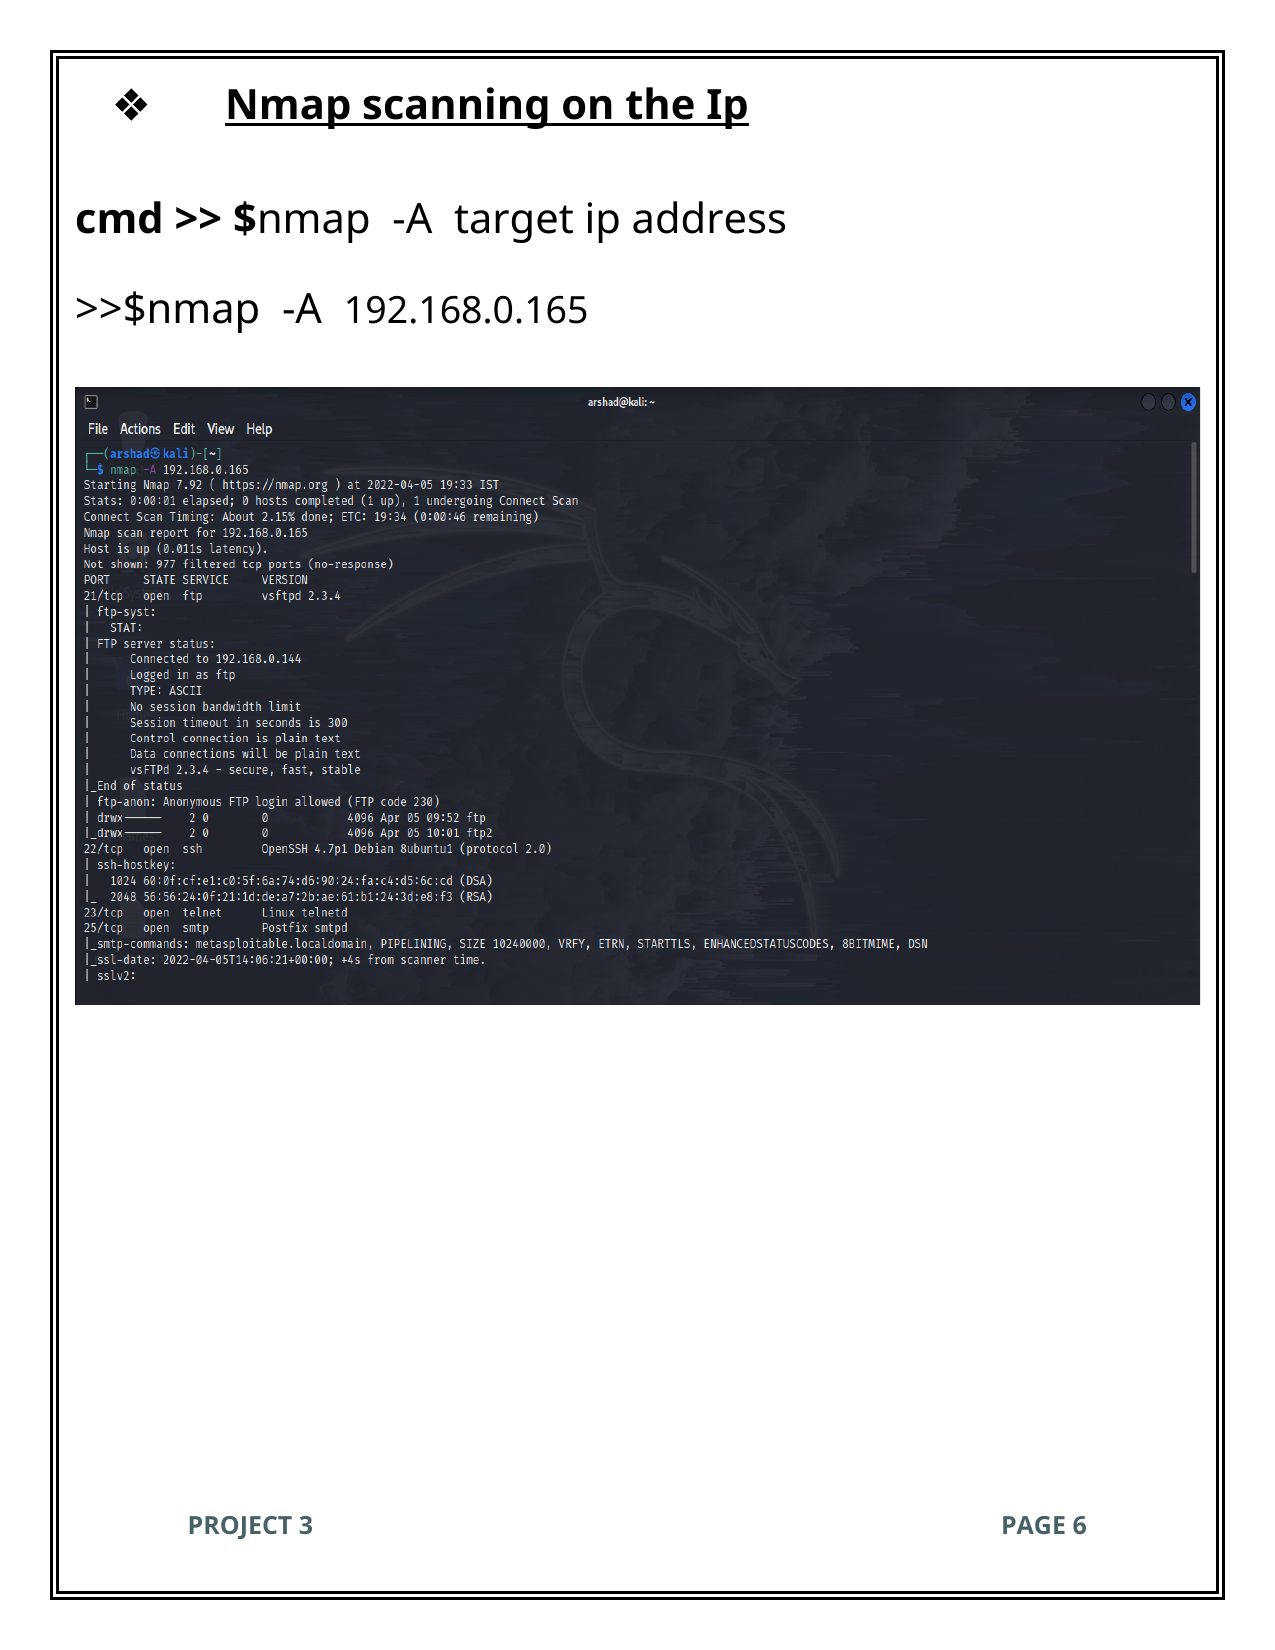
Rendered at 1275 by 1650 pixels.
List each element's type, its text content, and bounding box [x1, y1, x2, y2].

text cmd >> $nmap -A target ip address [75, 188, 1200, 245]
text >>$nmap -A 192.168.0.165 [75, 279, 1200, 336]
list Nmap scanning on the Ip [112, 75, 1200, 132]
picture [75, 387, 1200, 1005]
